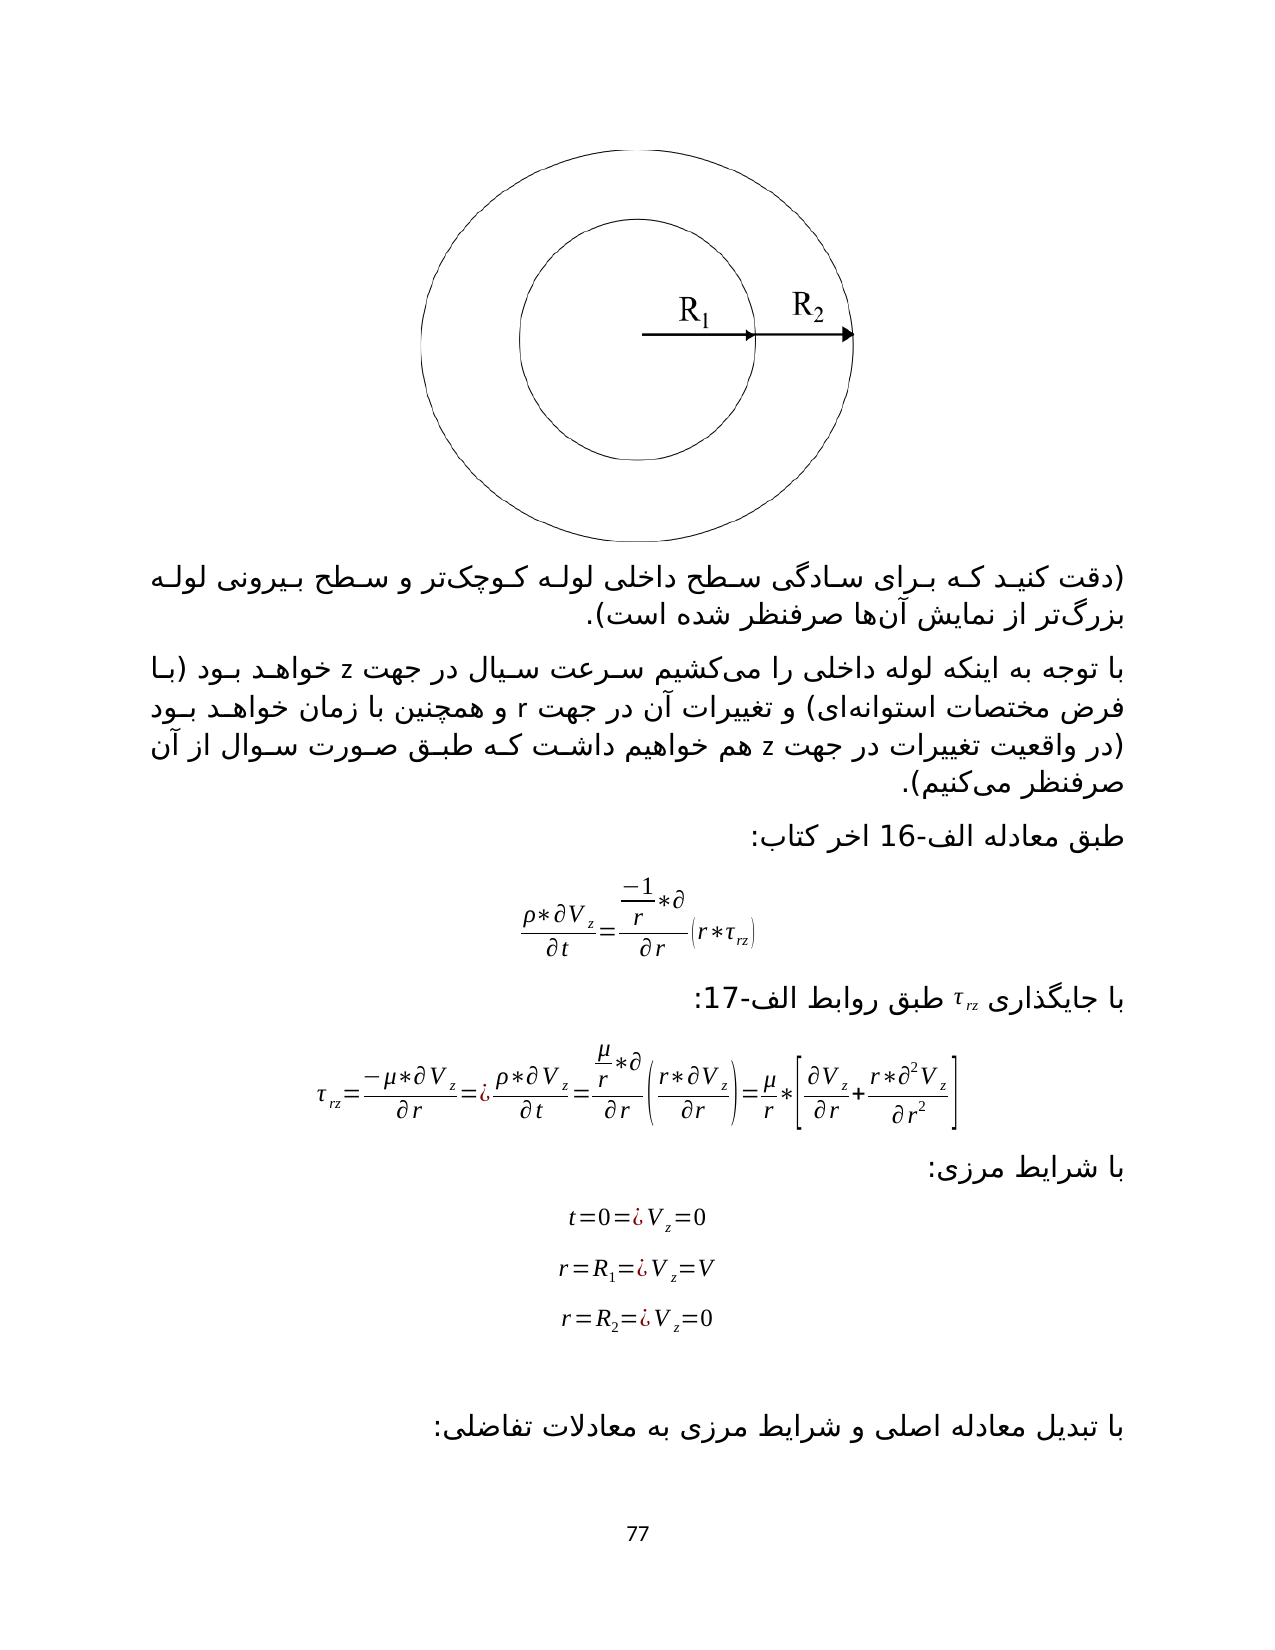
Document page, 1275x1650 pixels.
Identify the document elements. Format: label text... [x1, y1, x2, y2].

text طبق معادله الف-16 اخر کتاب: [150, 819, 1125, 853]
picture [420, 150, 855, 542]
text (دقت کنید که برای سادگی سطح داخلی لوله کوچک‌تر و سطح بیرونی لوله بزرگ‌تر از نمایش آن‌ها صرفنظر شده است). [150, 561, 1125, 631]
text با توجه به اینکه لوله داخلی را می‌کشیم سرعت سیال در جهت z خواهد بود (با فرض مختصات استوانه‌ای) و تغییرات آن در جهت r و همچنین با زمان خواهد بود (در واقعیت تغییرات در جهت z هم خواهیم داشت که طبق صورت سوال از آن صرفنظر می‌کنیم). [150, 651, 1125, 799]
text با جایگذاری طبق روابط الف-17: [150, 981, 1125, 1015]
text با شرایط مرزی: [150, 1151, 1125, 1185]
text با تبدیل معادله اصلی و شرایط مرزی به معادلات تفاضلی: [150, 1410, 1125, 1444]
